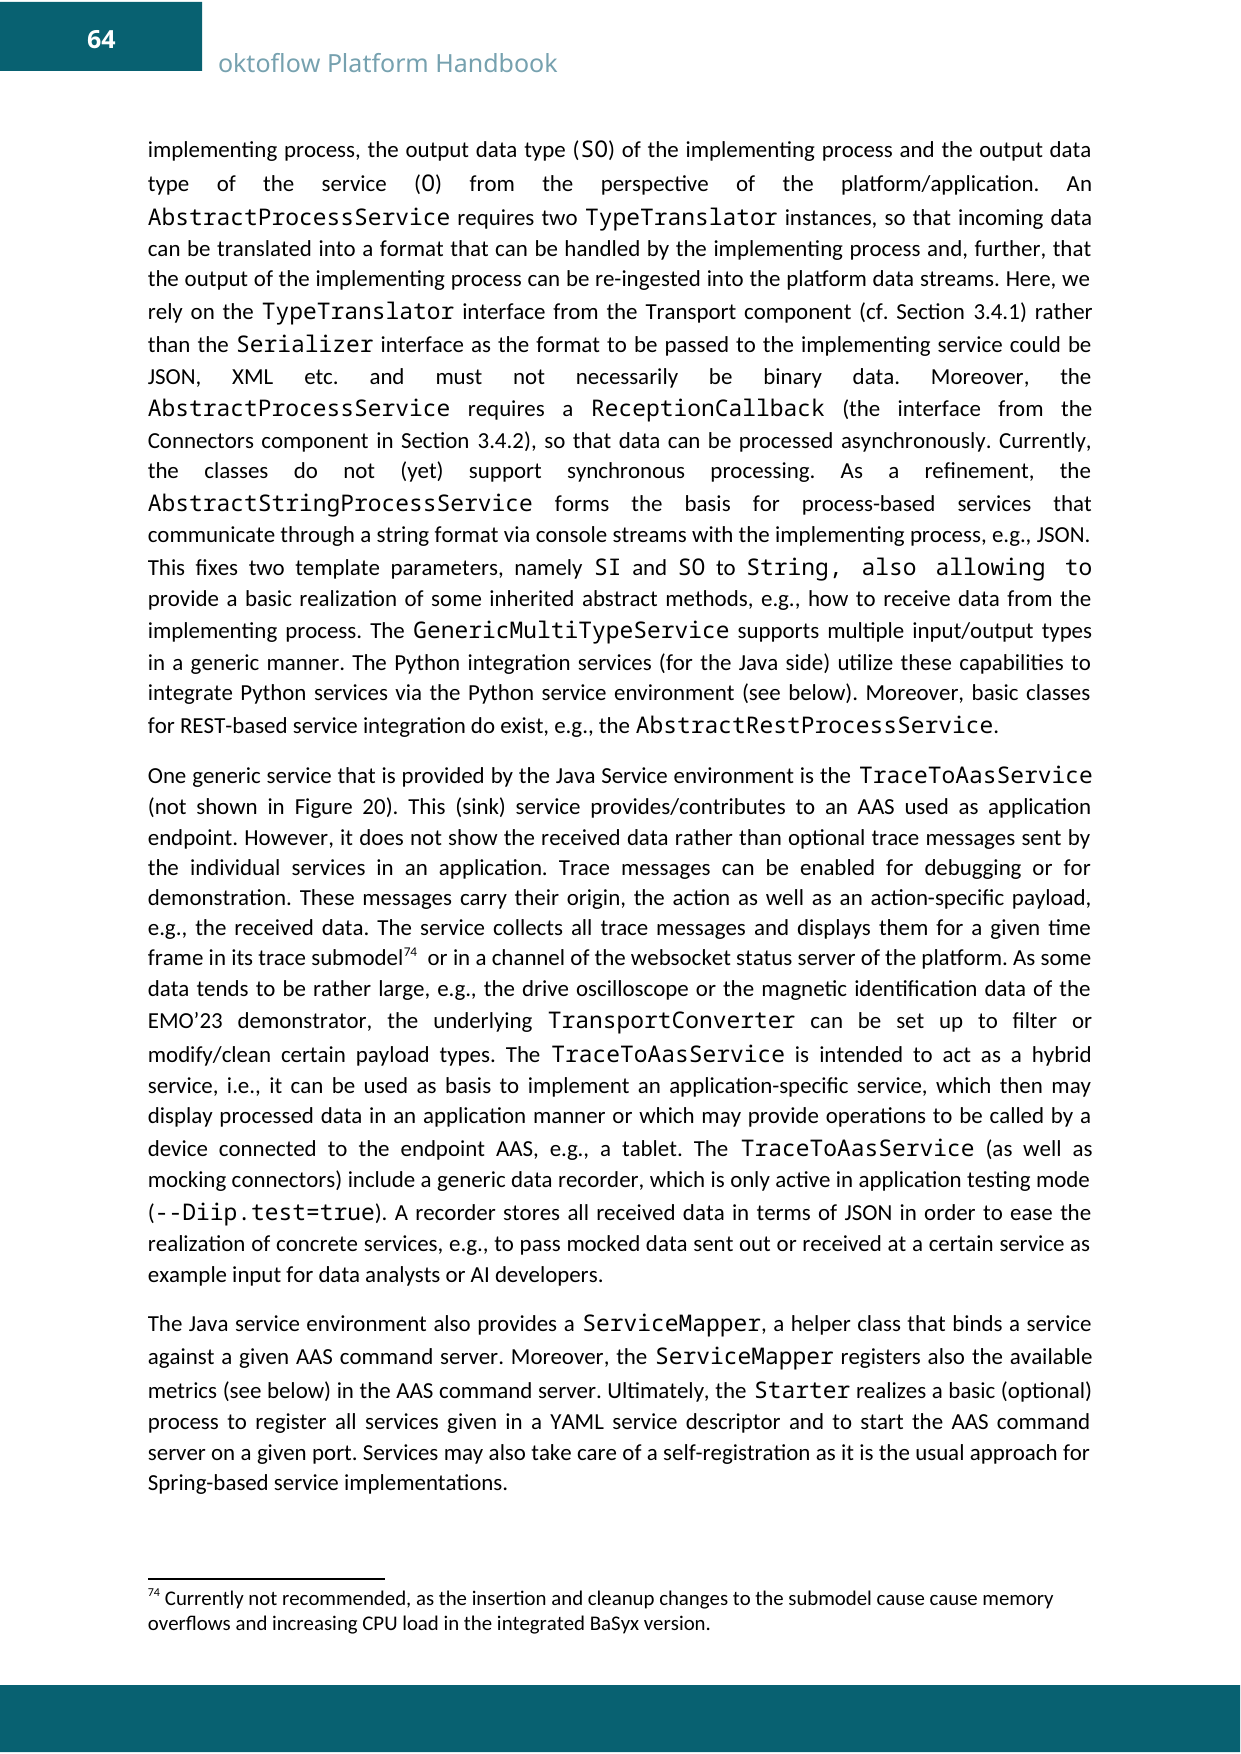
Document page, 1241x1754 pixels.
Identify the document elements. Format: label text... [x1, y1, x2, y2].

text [148, 133, 1093, 740]
text The Java service environment also provides a ServiceMapper, a helper class that binds a service against a given AAS command server. Moreover, the ServiceMapper registers also the available metrics (see below) in the AAS command server. Ultimately, the Starter realizes a basic (optional) process to register all services given in a YAML service descriptor and to start the AAS command server on a given port. Services may also take care of a self-registration as it is the usual approach for Spring-based service implementations. [148, 1307, 1093, 1496]
text One generic service that is provided by the Java Service environment is the TraceToAasService (not shown in Figure 20). This (sink) service provides/contributes to an AAS used as application endpoint. However, it does not show the received data rather than optional trace messages sent by the individual services in an application. Trace messages can be enabled for debugging or for demonstration. These messages carry their origin, the action as well as an action-specific payload, e.g., the received data. The service collects all trace messages and displays them for a given time frame in its trace submodel or in a channel of the websocket status server of the platform. As some data tends to be rather large, e.g., the drive oscilloscope or the magnetic identification data of the EMO’23 demonstrator, the underlying TransportConverter can be set up to filter or modify/clean certain payload types. The TraceToAasService is intended to act as a hybrid service, i.e., it can be used as basis to implement an application-specific service, which then may display processed data in an application manner or which may provide operations to be called by a device connected to the endpoint AAS, e.g., a tablet. The TraceToAasService (as well as mocking connectors) include a generic data recorder, which is only active in application testing mode (--Diip.test=true). A recorder stores all received data in terms of JSON in order to ease the realization of concrete services, e.g., to pass mocked data sent out or received at a certain service as example input for data analysts or AI developers. [148, 759, 1093, 1288]
